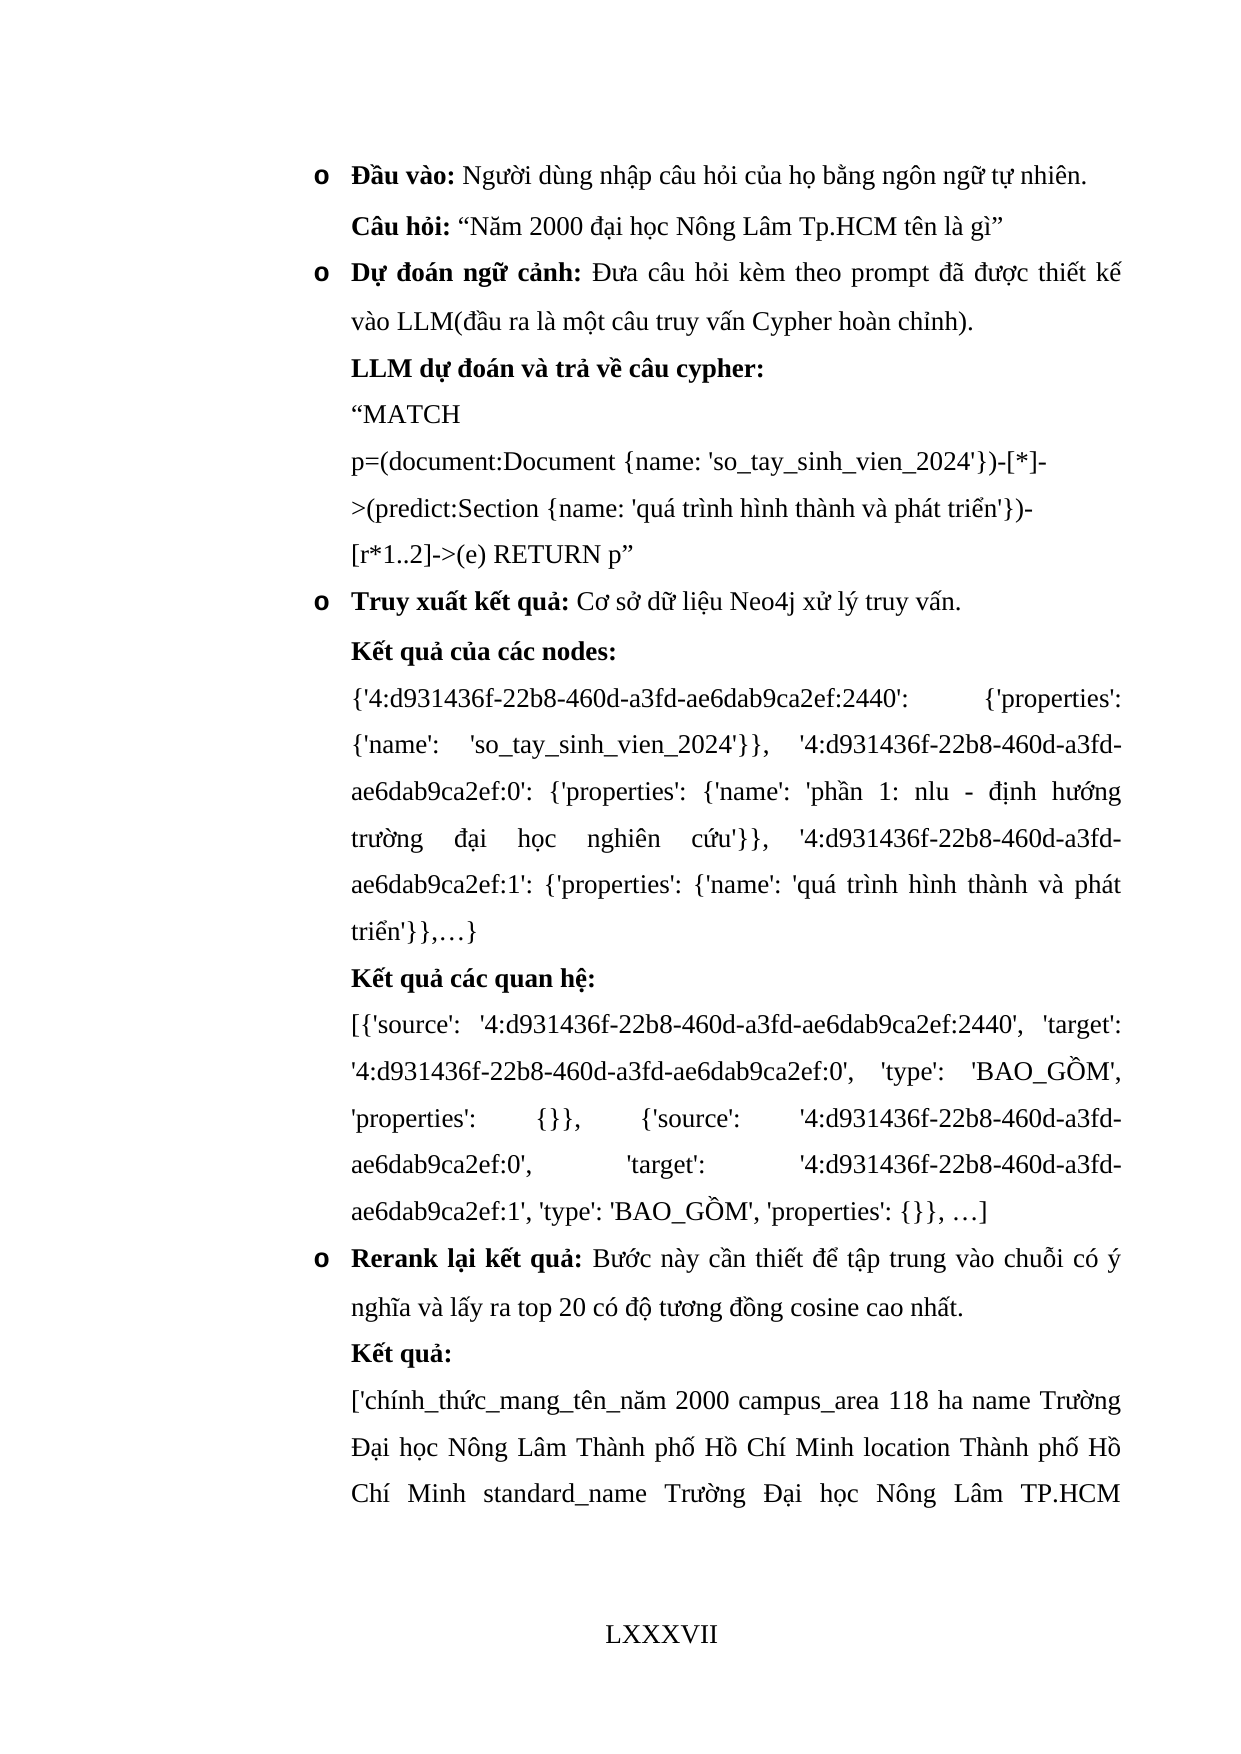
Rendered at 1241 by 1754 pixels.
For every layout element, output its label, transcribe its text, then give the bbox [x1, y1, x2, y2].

list Kết quả các quan hệ: [351, 962, 1122, 993]
list Đầu vào: Người dùng nhập câu hỏi của họ bằng ngôn ngữ tự nhiên. [313, 159, 1122, 193]
list “MATCH [351, 398, 1122, 430]
list Dự đoán ngữ cảnh: Đưa câu hỏi kèm theo prompt đã được thiết kế vào LLM(đầu ra là một câu truy vấn Cypher hoàn chỉnh). [313, 256, 1122, 336]
list Kết quả của các nodes: [351, 635, 1122, 666]
list Kết quả: [351, 1338, 1122, 1369]
list LLM dự đoán và trả về câu cypher: [351, 352, 1122, 383]
list {'4:d931436f-22b8-460d-a3fd-ae6dab9ca2ef:2440': {'properties': {'name': 'so_tay_sinh_vien_2024'}}, '4:d931436f-22b8-460d-a3fd-ae6dab9ca2ef:0': {'properties': {'name': 'phần 1: nlu - định hướng trường đại học nghiên cứu'}}, '4:d931436f-22b8-460d-a3fd-ae6dab9ca2ef:1': {'properties': {'name': 'quá trình hình thành và phát triển'}},…} [351, 682, 1122, 946]
list p=(document:Document {name: 'so_tay_sinh_vien_2024'})-[*]->(predict:Section {name: 'quá trình hình thành và phát triển'})-[r*1..2]->(e) RETURN p” [351, 445, 1122, 570]
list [351, 1384, 1122, 1509]
list Truy xuất kết quả: Cơ sở dữ liệu Neo4j xử lý truy vấn. [313, 585, 1122, 619]
list Rerank lại kết quả: Bước này cần thiết để tập trung vào chuỗi có ý nghĩa và lấy ra top 20 có độ tương đồng cosine cao nhất. [313, 1242, 1122, 1322]
list [{'source': '4:d931436f-22b8-460d-a3fd-ae6dab9ca2ef:2440', 'target': '4:d931436f-22b8-460d-a3fd-ae6dab9ca2ef:0', 'type': 'BAO_GỒM', 'properties': {}}, {'source': '4:d931436f-22b8-460d-a3fd-ae6dab9ca2ef:0', 'target': '4:d931436f-22b8-460d-a3fd-ae6dab9ca2ef:1', 'type': 'BAO_GỒM', 'properties': {}}, …] [351, 1009, 1122, 1226]
list Câu hỏi: “Năm 2000 đại học Nông Lâm Tp.HCM tên là gì” [351, 209, 1122, 241]
